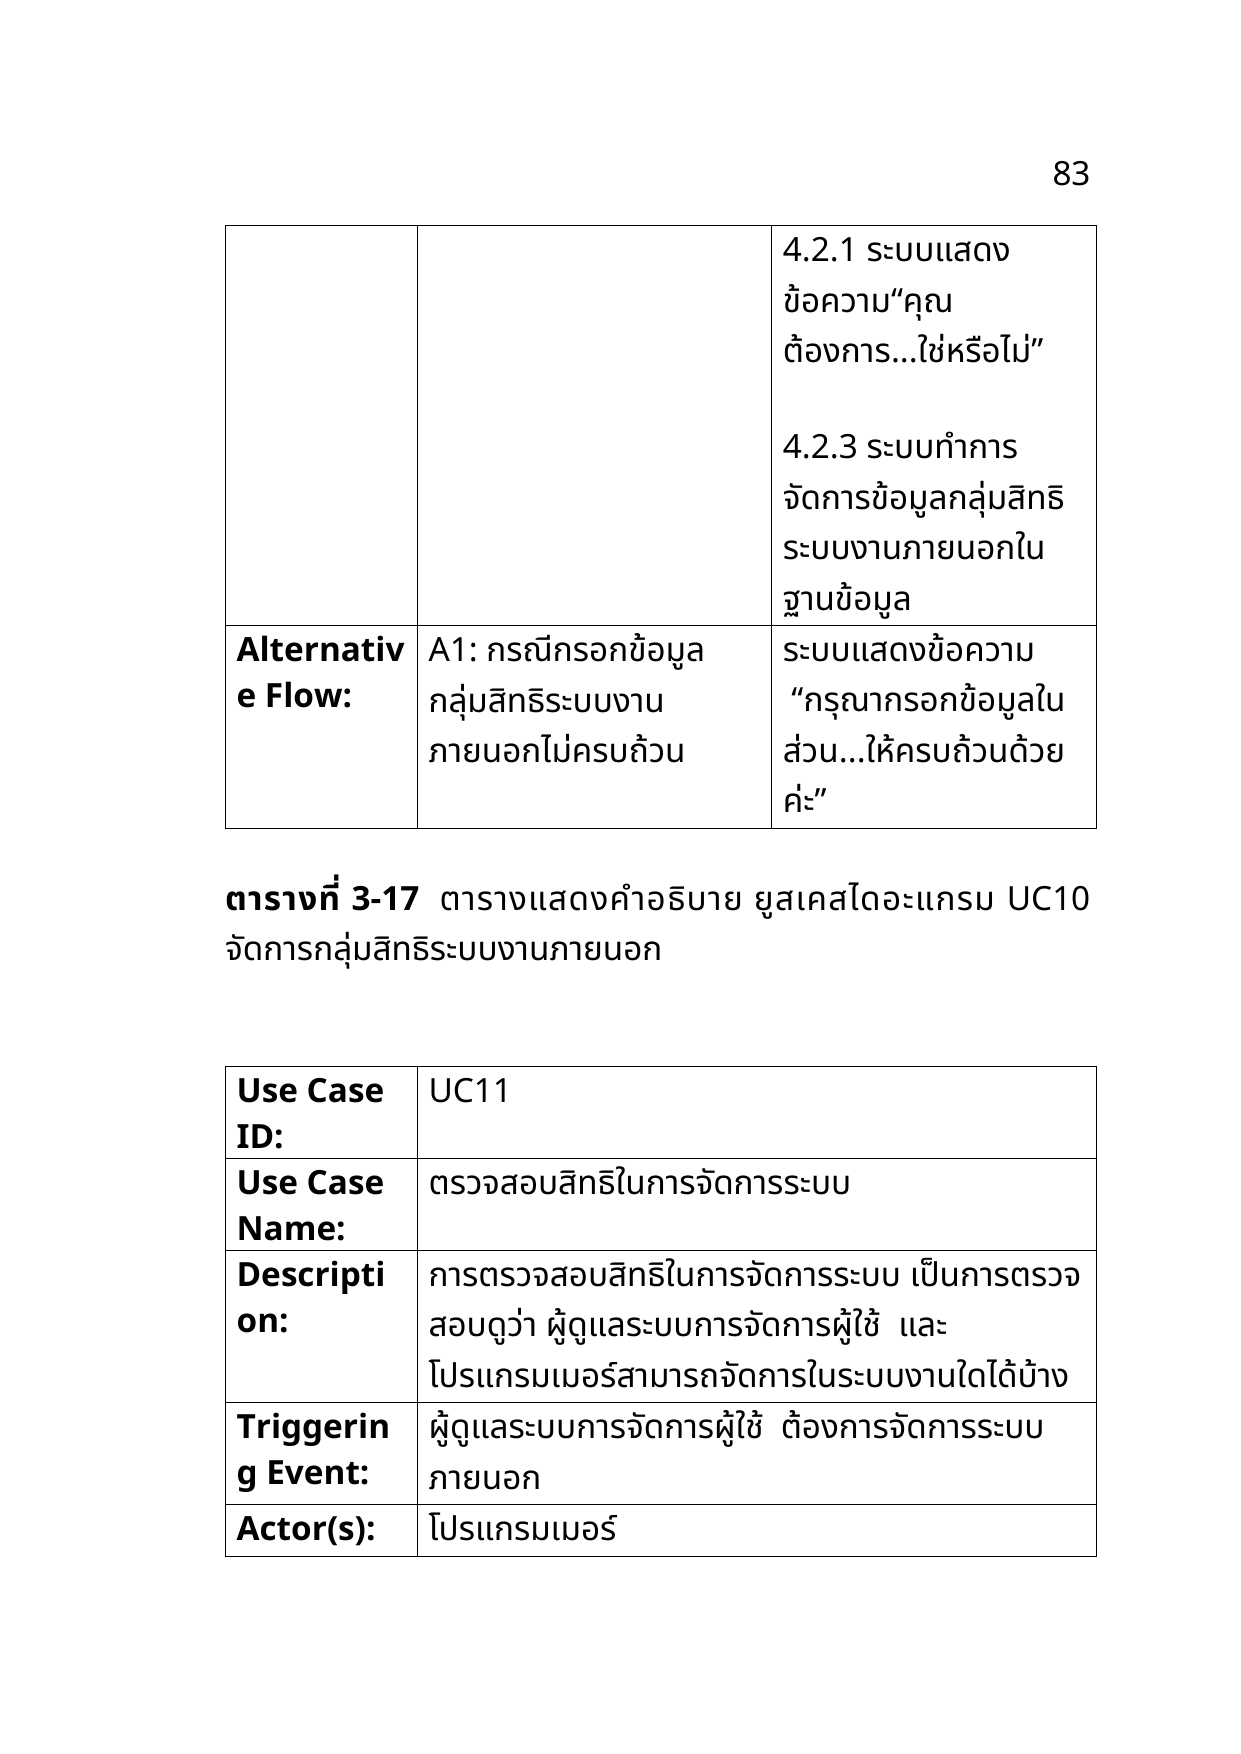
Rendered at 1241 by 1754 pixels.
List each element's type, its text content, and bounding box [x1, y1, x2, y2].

table_cell ผู้ดูแลระบบการจัดการผู้ใช้ ต้องการจัดการระบบภายนอก [418, 1403, 1096, 1504]
text ตารางที่ 3-17 ตารางแสดงคำอธิบาย ยูสเคสไดอะแกรม UC10 จัดการกลุ่มสิทธิระบบงานภายนอก [225, 874, 1090, 975]
table_cell Actor(s): [226, 1505, 417, 1556]
table_cell ตรวจสอบสิทธิในการจัดการระบบ [418, 1159, 1096, 1250]
table_header Use Case ID: [226, 1067, 417, 1158]
table_cell การตรวจสอบสิทธิในการจัดการระบบ เป็นการตรวจสอบดูว่า ผู้ดูแลระบบการจัดการผู้ใช้ และโปรแกรมเมอร์สามารถจัดการในระบบงานใดได้บ้าง [418, 1251, 1096, 1402]
table_header UC11 [418, 1067, 1096, 1158]
table_cell โปรแกรมเมอร์ [418, 1505, 1096, 1556]
table_cell A1: กรณีกรอกข้อมูลกลุ่มสิทธิระบบงานภายนอกไม่ครบถ้วน [418, 626, 771, 828]
table_cell Description: [226, 1251, 417, 1402]
table_cell Alternative Flow: [226, 626, 417, 828]
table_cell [418, 226, 771, 625]
table_cell ระบบแสดงข้อความ “กรุณากรอกข้อมูลในส่วน...ให้ครบถ้วนด้วยค่ะ” [772, 626, 1096, 828]
table_cell Triggering Event: [226, 1403, 417, 1504]
table_cell Use Case Name: [226, 1159, 417, 1250]
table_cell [772, 226, 1096, 625]
